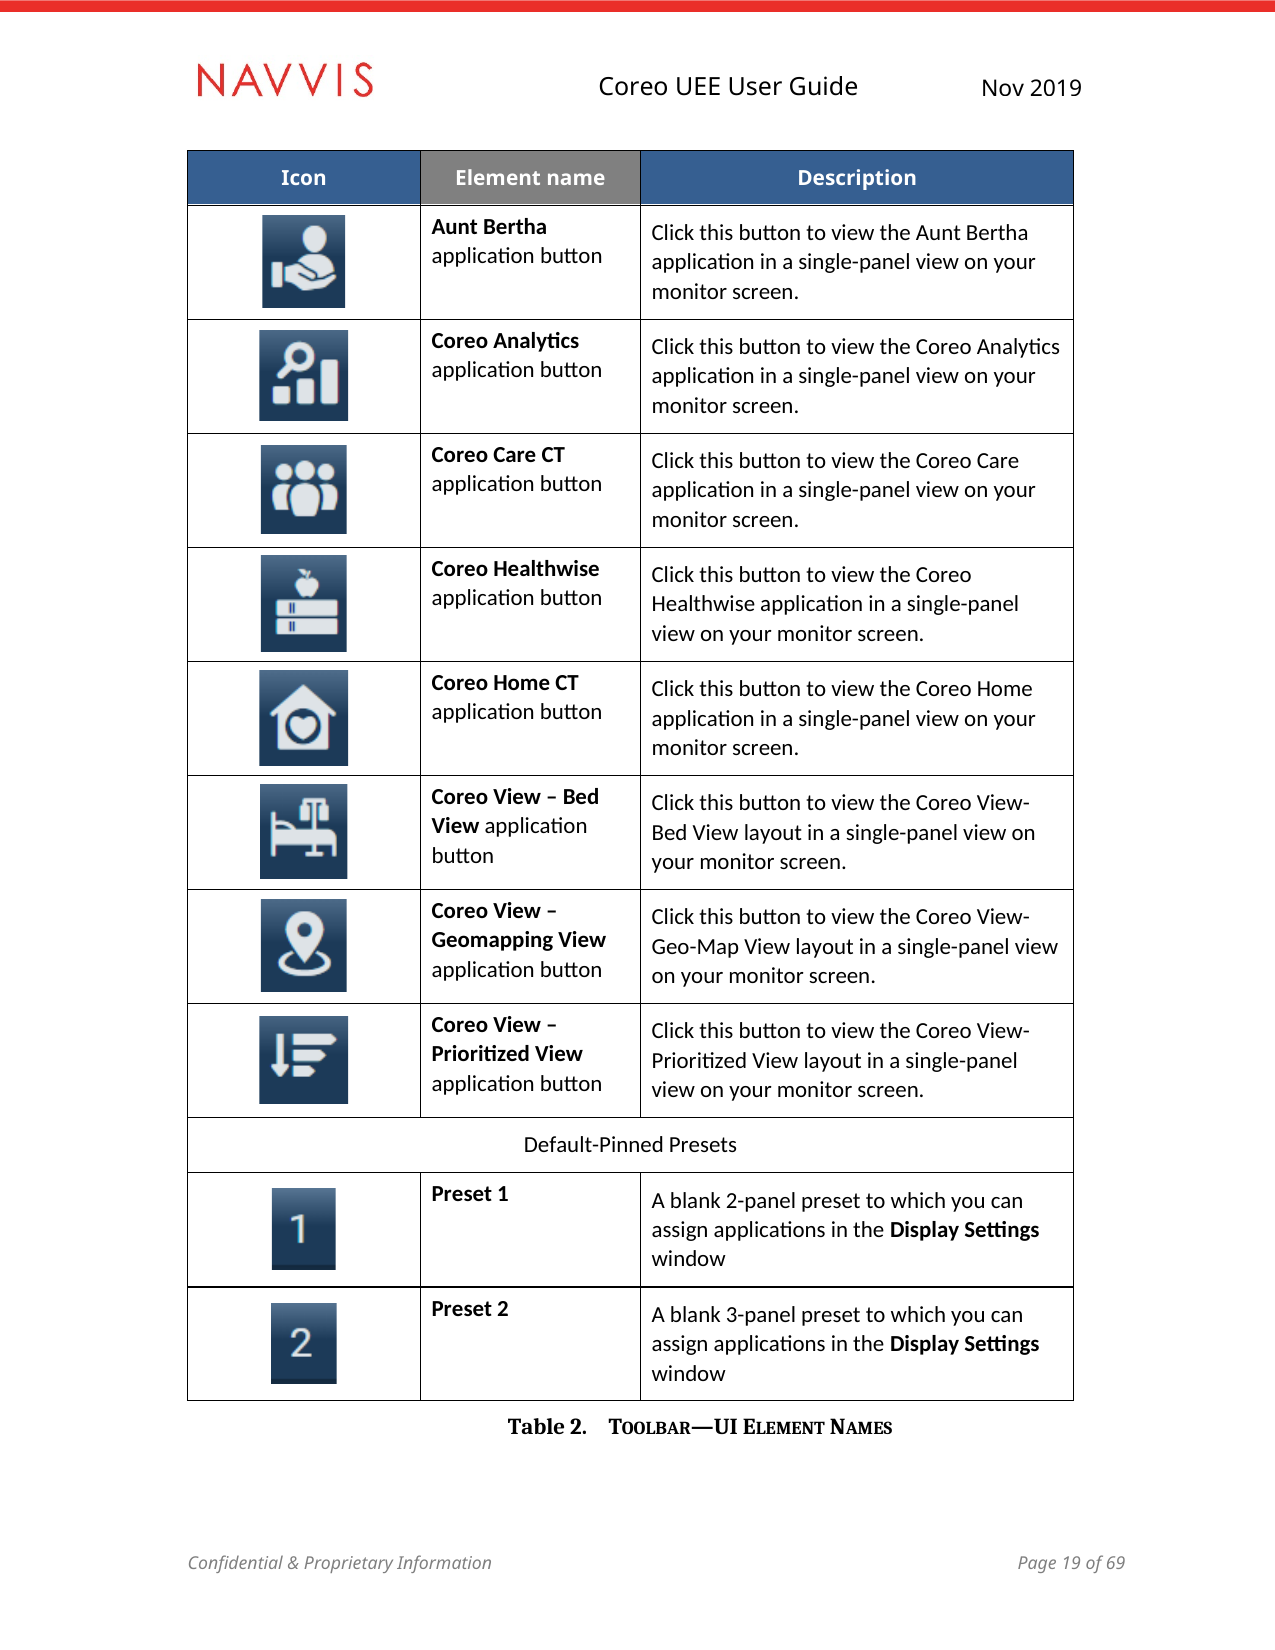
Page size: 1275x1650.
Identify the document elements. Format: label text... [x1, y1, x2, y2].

table_cell Default-Pinned Presets [188, 1118, 1073, 1172]
table_cell [188, 320, 420, 433]
picture [260, 445, 347, 534]
table_cell Click this button to view the Coreo Care application in a single-panel view on your monitor screen. [641, 434, 1073, 547]
picture [259, 1016, 349, 1104]
table_cell [188, 1173, 420, 1286]
picture [187, 55, 383, 104]
table_cell Click this button to view the Coreo View-Geo-Map View layout in a single-panel view on your monitor screen. [641, 890, 1073, 1003]
picture [271, 1303, 337, 1384]
table_cell Preset 1 [421, 1173, 640, 1286]
table_cell Coreo Care CT application button [421, 434, 640, 547]
picture [271, 1188, 336, 1270]
picture [262, 215, 346, 308]
table_cell Click this button to view the Coreo Home application in a single-panel view on your monitor screen. [641, 662, 1073, 775]
table_cell [188, 434, 420, 547]
table_cell [188, 662, 420, 775]
table_cell Coreo Healthwise application button [421, 548, 640, 661]
text Toolbar—UI Element Names [312, 1414, 1087, 1440]
table_cell [188, 1288, 420, 1400]
table_cell Aunt Bertha application button [421, 206, 640, 318]
table_cell Preset 2 [421, 1288, 640, 1400]
table_cell Coreo View – Geomapping View application button [421, 890, 640, 1003]
table_cell Coreo Home CT application button [421, 662, 640, 775]
table_cell Click this button to view the Coreo View-Prioritized View layout in a single-panel view on your monitor screen. [641, 1004, 1073, 1117]
picture [260, 899, 347, 992]
table_header Icon [188, 151, 420, 204]
table_cell Click this button to view the Coreo Healthwise application in a single-panel view on your monitor screen. [641, 548, 1073, 661]
table_header Description [641, 151, 1073, 204]
table_cell Coreo View – Prioritized View application button [421, 1004, 640, 1117]
table_cell Click this button to view the Coreo View-Bed View layout in a single-panel view on your monitor screen. [641, 776, 1073, 889]
table_cell [188, 1004, 420, 1117]
table_cell A blank 2-panel preset to which you can assign applications in the Display Settings window [641, 1173, 1073, 1286]
picture [260, 784, 348, 879]
table_cell [188, 776, 420, 889]
table_header Element name [421, 151, 640, 204]
table_cell Coreo View – Bed View application button [421, 776, 640, 889]
picture [260, 555, 347, 652]
picture [259, 330, 349, 421]
table_cell A blank 3-panel preset to which you can assign applications in the Display Settings window [641, 1288, 1073, 1400]
table_cell Coreo Analytics application button [421, 320, 640, 433]
table_cell Click this button to view the Coreo Analytics application in a single-panel view on your monitor screen. [641, 320, 1073, 433]
table_cell [188, 890, 420, 1003]
picture [259, 670, 349, 766]
table_cell [188, 548, 420, 661]
table_cell Click this button to view the Aunt Bertha application in a single-panel view on your monitor screen. [641, 206, 1073, 318]
table_cell [188, 206, 420, 318]
